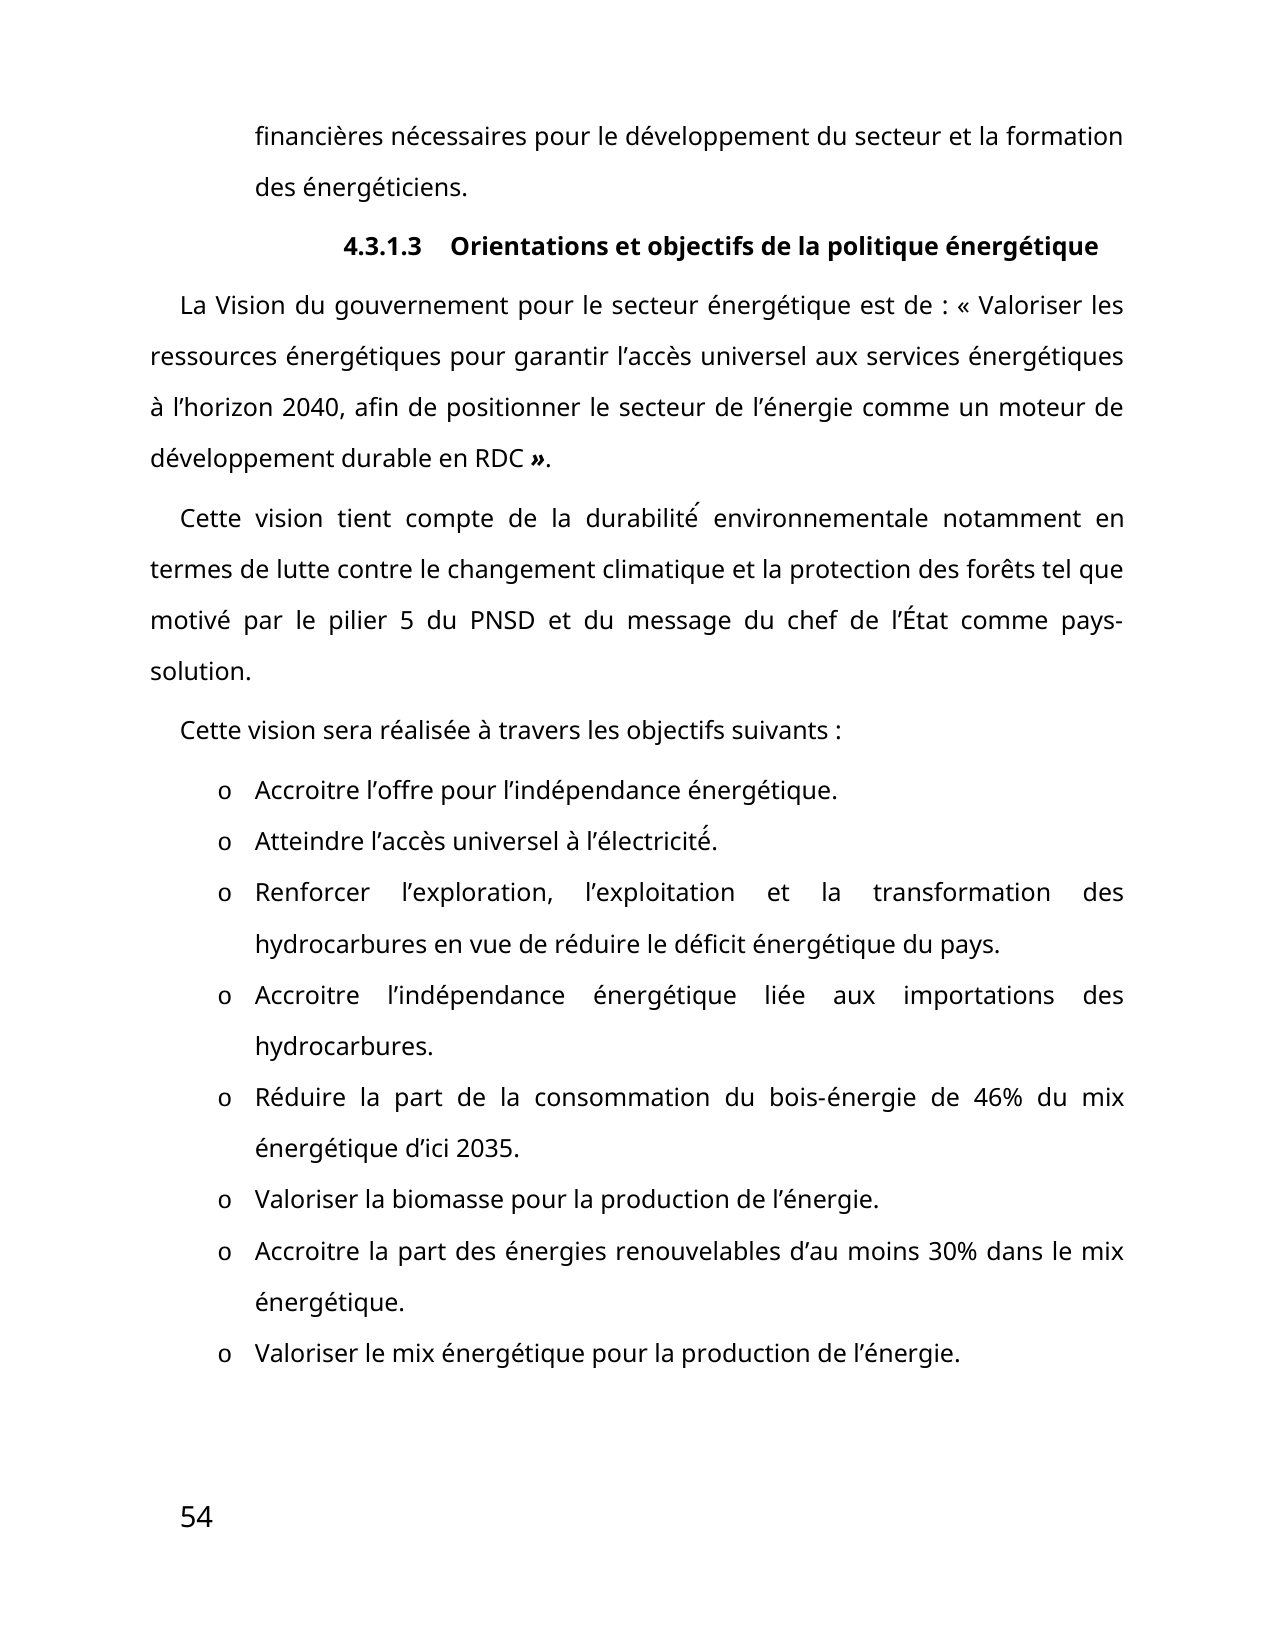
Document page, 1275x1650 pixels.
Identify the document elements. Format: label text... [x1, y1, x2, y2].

list Accroitre l’indépendance énergétique liée aux importations des hydrocarbures. [217, 977, 1125, 1063]
list Réduire la part de la consommation du bois-énergie de 46% du mix énergétique d’ici 2035. [217, 1079, 1125, 1165]
list Renforcer l’exploration, l’exploitation et la transformation des hydrocarbures en vue de réduire le déficit énergétique du pays. [217, 875, 1125, 960]
text La Vision du gouvernement pour le secteur énergétique est de : « Valoriser les ressources énergétiques pour garantir l’accès universel aux services énergétiques à l’horizon 2040, afin de positionner le secteur de l’énergie comme un moteur de développement durable en RDC ». [150, 288, 1125, 475]
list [217, 118, 1125, 203]
text Cette vision sera réalisée à travers les objectifs suivants : [150, 713, 1125, 747]
list Valoriser le mix énergétique pour la production de l’énergie. [217, 1336, 1125, 1370]
text Cette vision tient compte de la durabilité́ environnementale notamment en termes de lutte contre le changement climatique et la protection des forêts tel que motivé par le pilier 5 du PNSD et du message du chef de l’État comme pays-solution. [150, 500, 1125, 688]
list Accroitre l’offre pour l’indépendance énergétique. [217, 772, 1125, 807]
list Valoriser la biomasse pour la production de l’énergie. [217, 1182, 1125, 1216]
list Accroitre la part des énergies renouvelables d’au moins 30% dans le mix énergétique. [217, 1233, 1125, 1318]
list Atteindre l’accès universel à l’électricité́. [217, 824, 1125, 858]
subtitle Orientations et objectifs de la politique énergétique [314, 228, 1125, 263]
